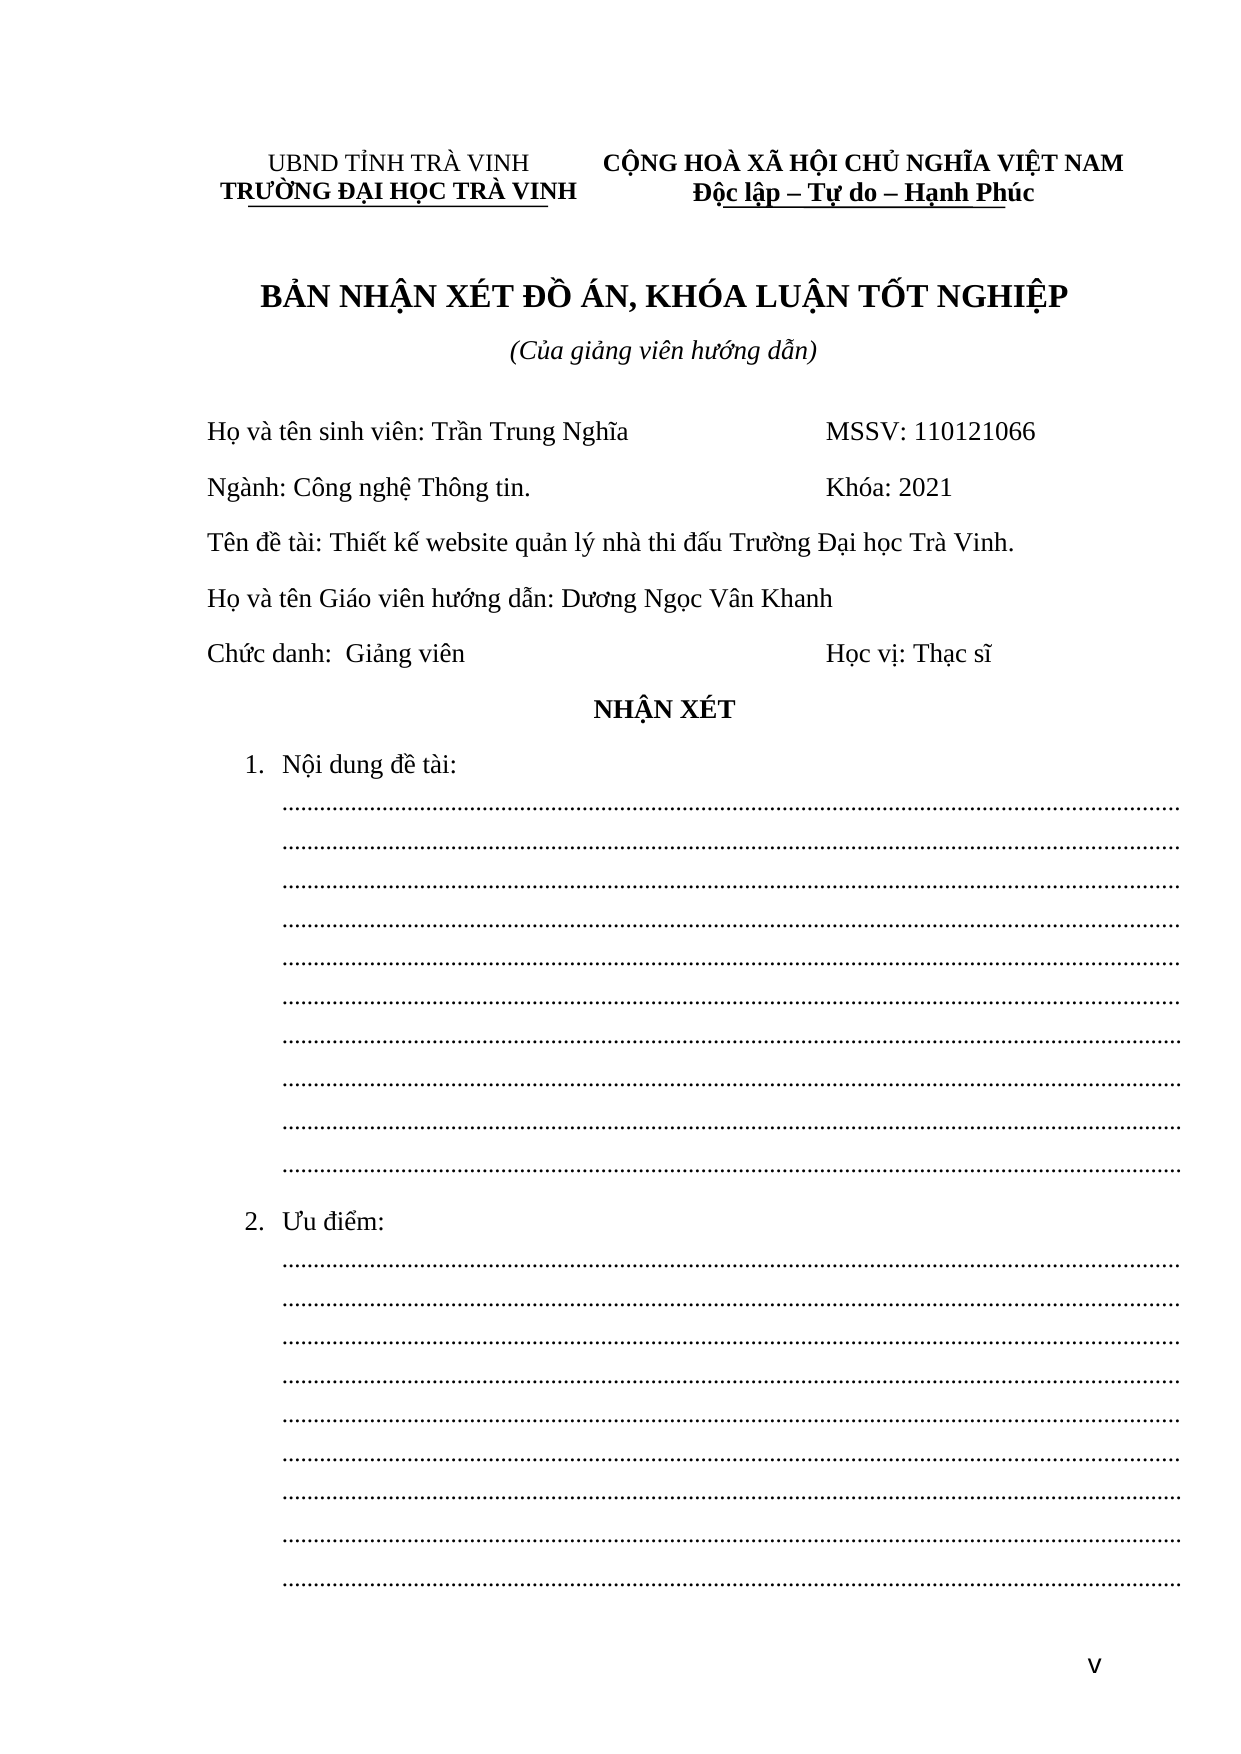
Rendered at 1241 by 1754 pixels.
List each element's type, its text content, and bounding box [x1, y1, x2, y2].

table_header CỘNG HOÀ XÃ HỘI CHỦ NGHĨA VIỆT NAM Độc lập – Tự do – Hạnh Phúc [590, 148, 1137, 236]
text Ngành: Công nghệ Thông tin. Khóa: 2021 [207, 471, 1122, 502]
table_header UBND TỈNH TRÀ VINH TRƯỜNG ĐẠI HỌC TRÀ VINH [207, 148, 590, 236]
text Tên đề tài: Thiết kế website quản lý nhà thi đấu Trường Đại học Trà Vinh. [207, 527, 1122, 558]
text BẢN NHẬN XÉT ĐỒ ÁN, KHÓA LUẬN TỐT NGHIỆP [207, 276, 1122, 314]
text Chức danh: Giảng viên Học vị: Thạc sĩ [207, 638, 1122, 669]
text (Của giảng viên hướng dẫn) [207, 334, 1122, 365]
list Nội dung đề tài: [244, 749, 1122, 780]
text NHẬN XÉT [207, 693, 1122, 724]
text Họ và tên Giáo viên hướng dẫn: Dương Ngọc Vân Khanh [207, 582, 1122, 613]
text Họ và tên sinh viên: Trần Trung Nghĩa MSSV: 110121066 [207, 416, 1122, 447]
list Ưu điểm: [244, 1205, 1122, 1236]
